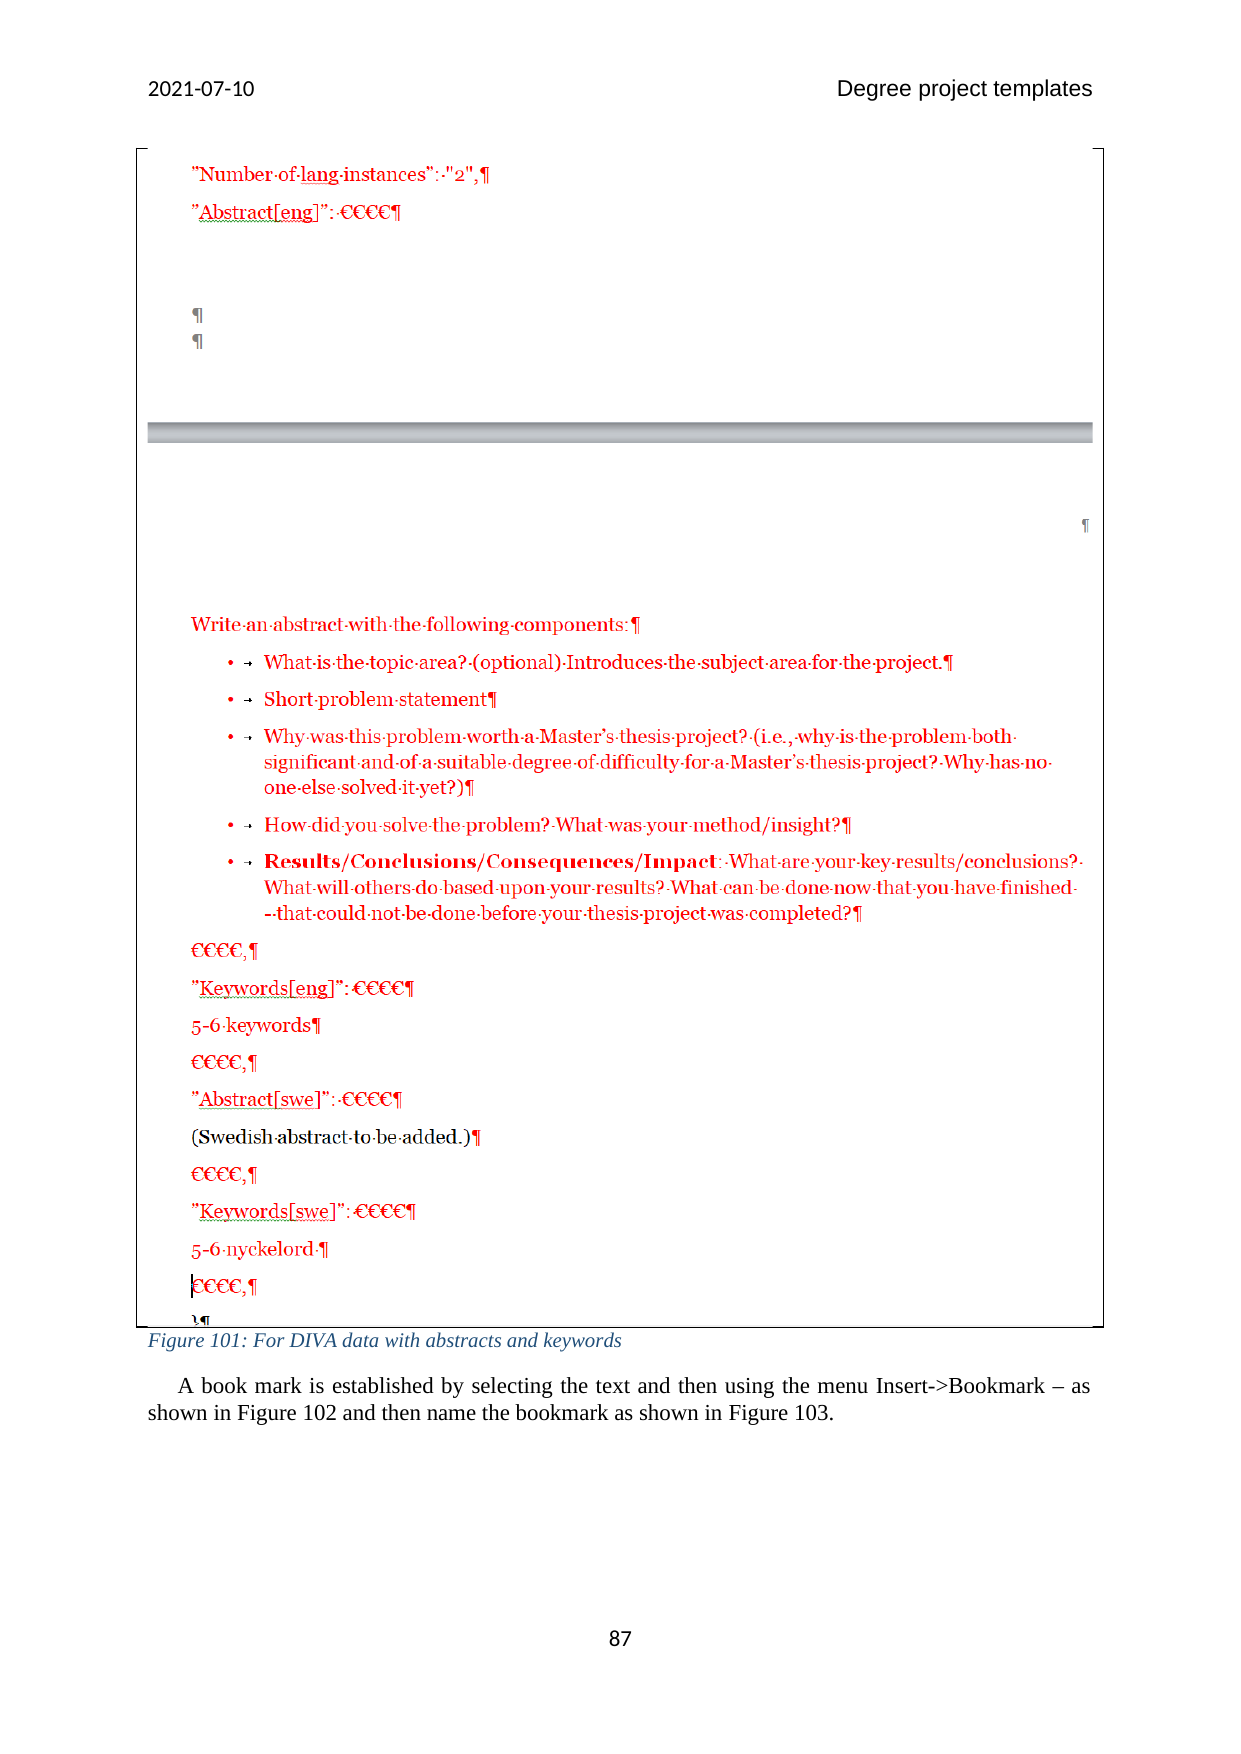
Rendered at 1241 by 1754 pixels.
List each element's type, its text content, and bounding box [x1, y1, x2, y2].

table_header [137, 149, 147, 1326]
text Figure 101: For DIVA data with abstracts and keywords [148, 1328, 1093, 1352]
text A book mark is established by selecting the text and then using the menu Insert->Bookmark – as shown in Figure 102 and then name the bookmark as shown in Figure 103. [148, 1372, 1093, 1425]
table_header [1093, 149, 1103, 1326]
picture [147, 148, 1093, 1327]
